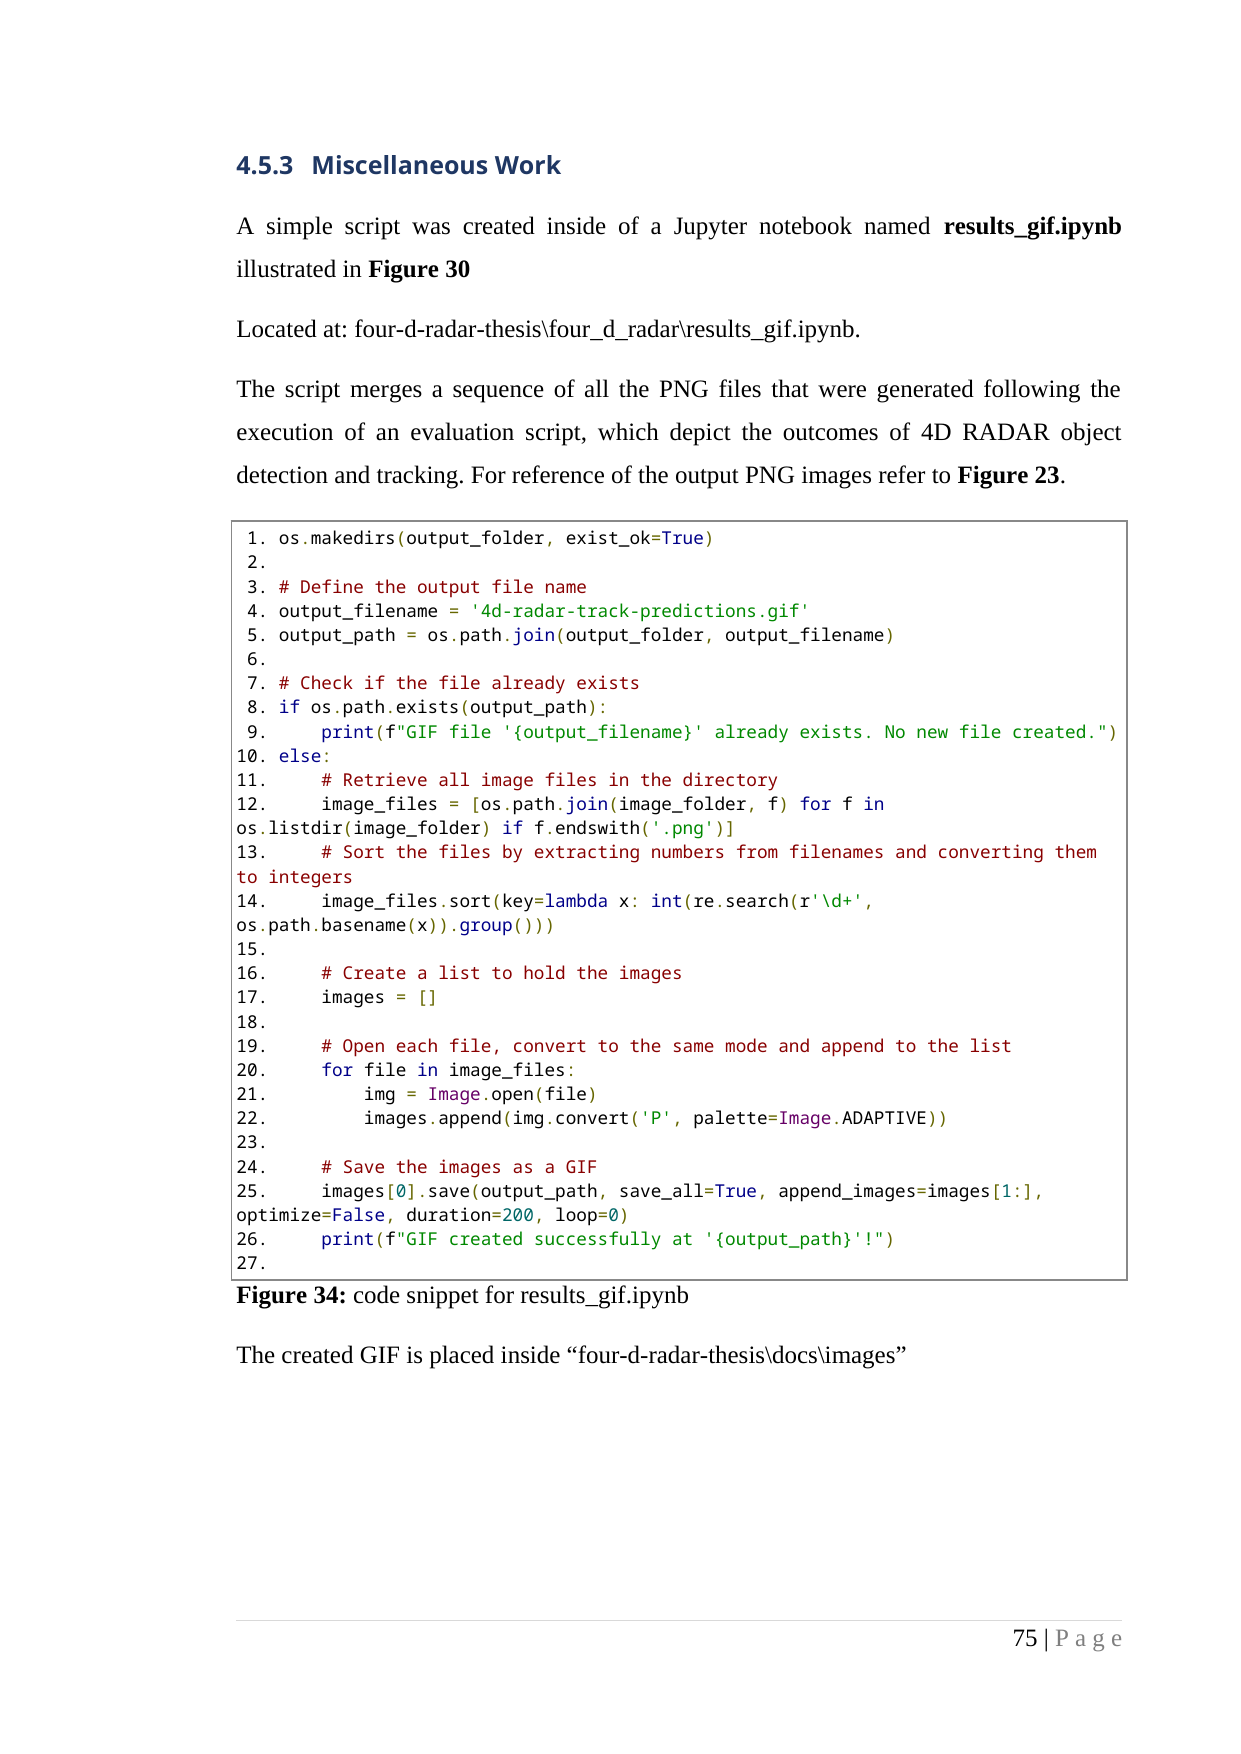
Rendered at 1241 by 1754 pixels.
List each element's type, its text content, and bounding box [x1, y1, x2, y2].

text 5. output_path = os.path.join(output_folder, output_filename) [236, 622, 1122, 647]
text 23. [236, 1130, 1122, 1154]
text 17. images = [] [236, 985, 1122, 1009]
subtitle Miscellaneous Work [236, 148, 1122, 182]
text 25. images[0].save(output_path, save_all=True, append_images=images[1:], optimize=False, duration=200, loop=0) [236, 1178, 1122, 1227]
text 13. # Sort the files by extracting numbers from filenames and converting them to integers [236, 840, 1122, 888]
text 21. img = Image.open(file) [236, 1082, 1122, 1106]
text 6. [236, 647, 1122, 671]
text 9. print(f"GIF file '{output_filename}' already exists. No new file created.") [236, 719, 1122, 743]
text 1. os.makedirs(output_folder, exist_ok=True) [232, 522, 1126, 550]
text 19. # Open each file, convert to the same mode and append to the list [236, 1033, 1122, 1057]
text Located at: four-d-radar-thesis\four_d_radar\results_gif.ipynb. [236, 314, 1122, 343]
text 12. image_files = [os.path.join(image_folder, f) for f in os.listdir(image_folder) if f.endswith('.png')] [236, 792, 1122, 840]
text 3. # Define the output file name [236, 574, 1122, 598]
text 27. [232, 1245, 1126, 1279]
text 8. if os.path.exists(output_path): [236, 695, 1122, 719]
text 20. for file in image_files: [236, 1057, 1122, 1082]
text 26. print(f"GIF created successfully at '{output_path}'!") [236, 1227, 1122, 1245]
text 14. image_files.sort(key=lambda x: int(re.search(r'\d+', os.path.basename(x)).group())) [236, 888, 1122, 937]
text 10. else: [236, 743, 1122, 767]
text 16. # Create a list to hold the images [236, 961, 1122, 985]
text The created GIF is placed inside “four-d-radar-thesis\docs\images” [236, 1340, 1122, 1369]
text 22. images.append(img.convert('P', palette=Image.ADAPTIVE)) [236, 1106, 1122, 1130]
text 15. [236, 937, 1122, 961]
text 24. # Save the images as a GIF [236, 1154, 1122, 1178]
text 4. output_filename = '4d-radar-track-predictions.gif' [236, 598, 1122, 622]
text 18. [236, 1009, 1122, 1033]
text 7. # Check if the file already exists [236, 671, 1122, 695]
text The script merges a sequence of all the PNG files that were generated following the execution of an evaluation script, which depict the outcomes of 4D RADAR object detection and tracking. For reference of the output PNG images refer to Figure 23. [236, 374, 1122, 489]
text A simple script was created inside of a Jupyter notebook named results_gif.ipynb illustrated in Figure 30 [236, 211, 1122, 283]
text 2. [236, 550, 1122, 574]
text 11. # Retrieve all image files in the directory [236, 767, 1122, 792]
